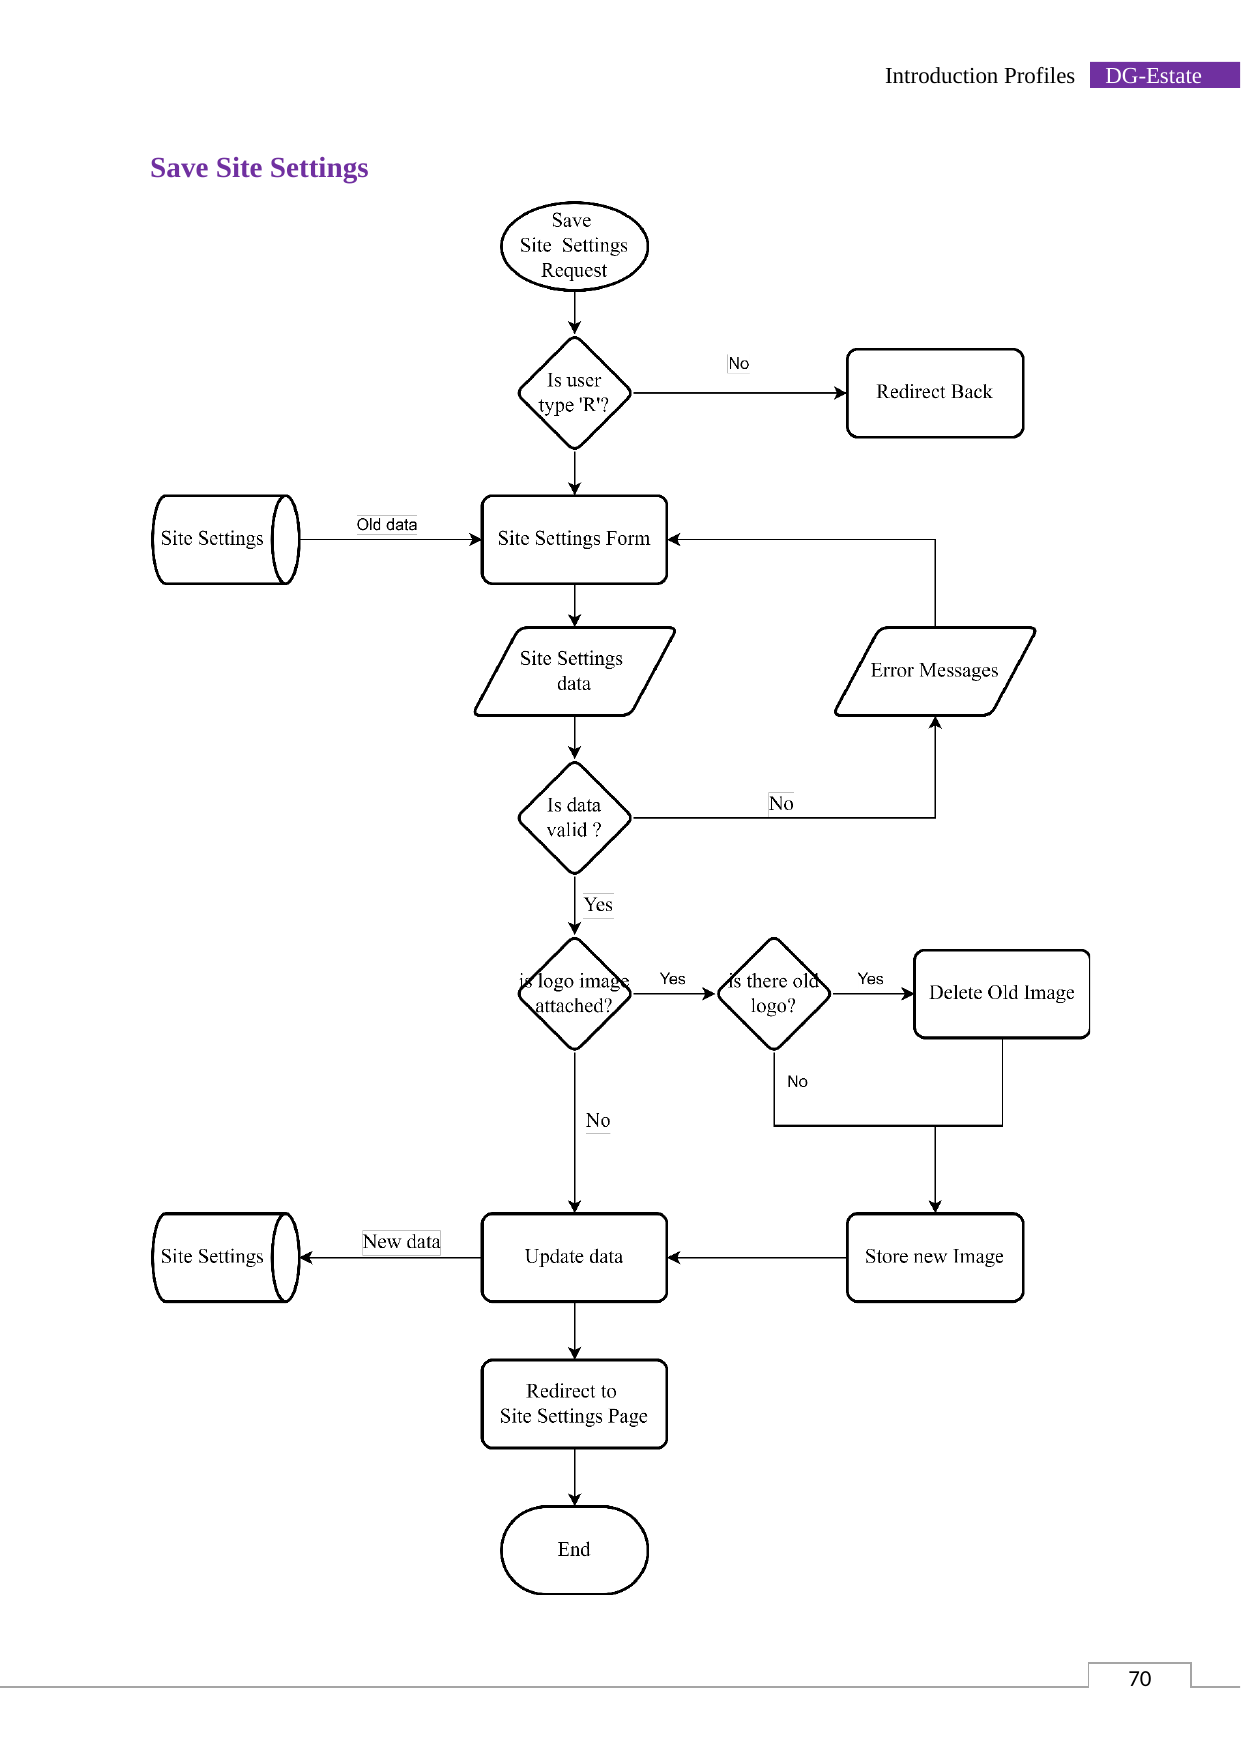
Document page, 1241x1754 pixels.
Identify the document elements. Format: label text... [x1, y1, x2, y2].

title Save Site Settings [150, 150, 1090, 183]
picture [150, 200, 1091, 1595]
